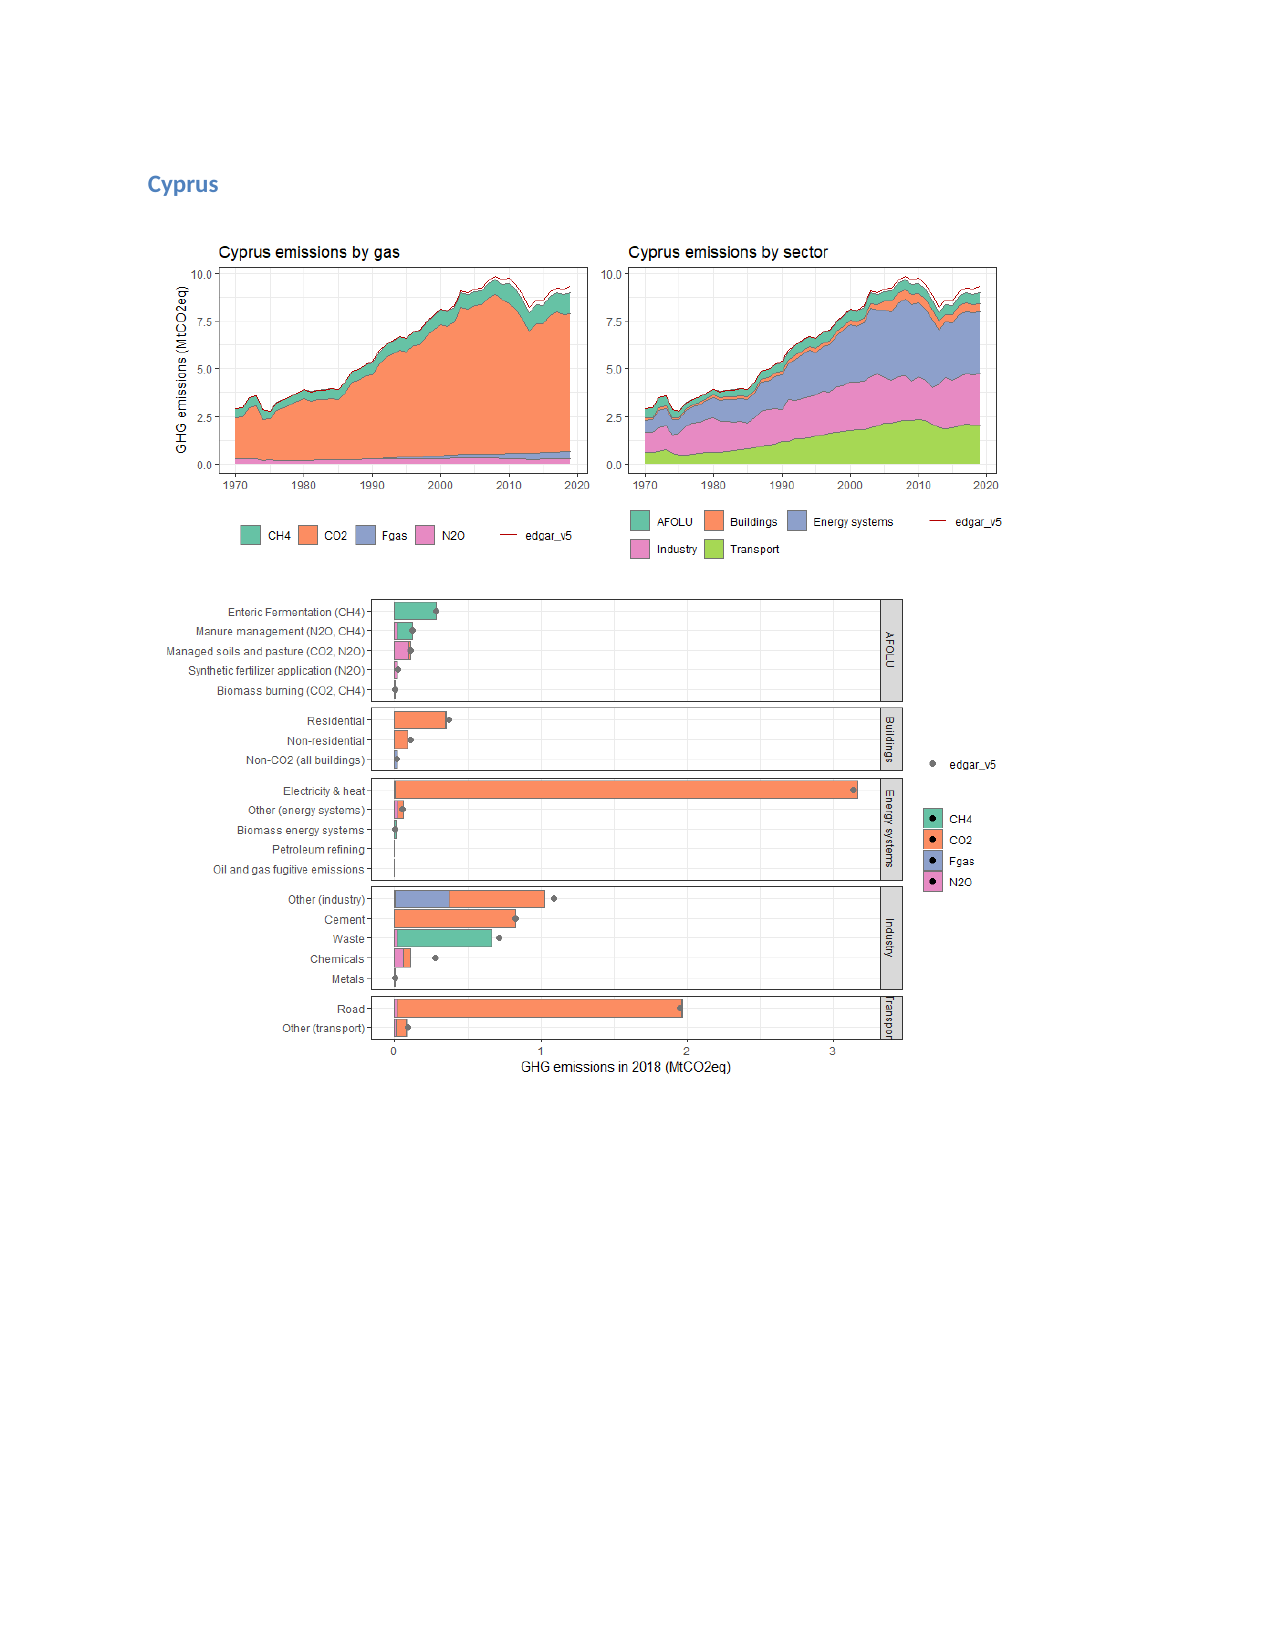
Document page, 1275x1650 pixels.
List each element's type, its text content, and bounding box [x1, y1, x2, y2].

picture [147, 217, 1023, 1093]
subtitle Cyprus [148, 168, 1127, 199]
